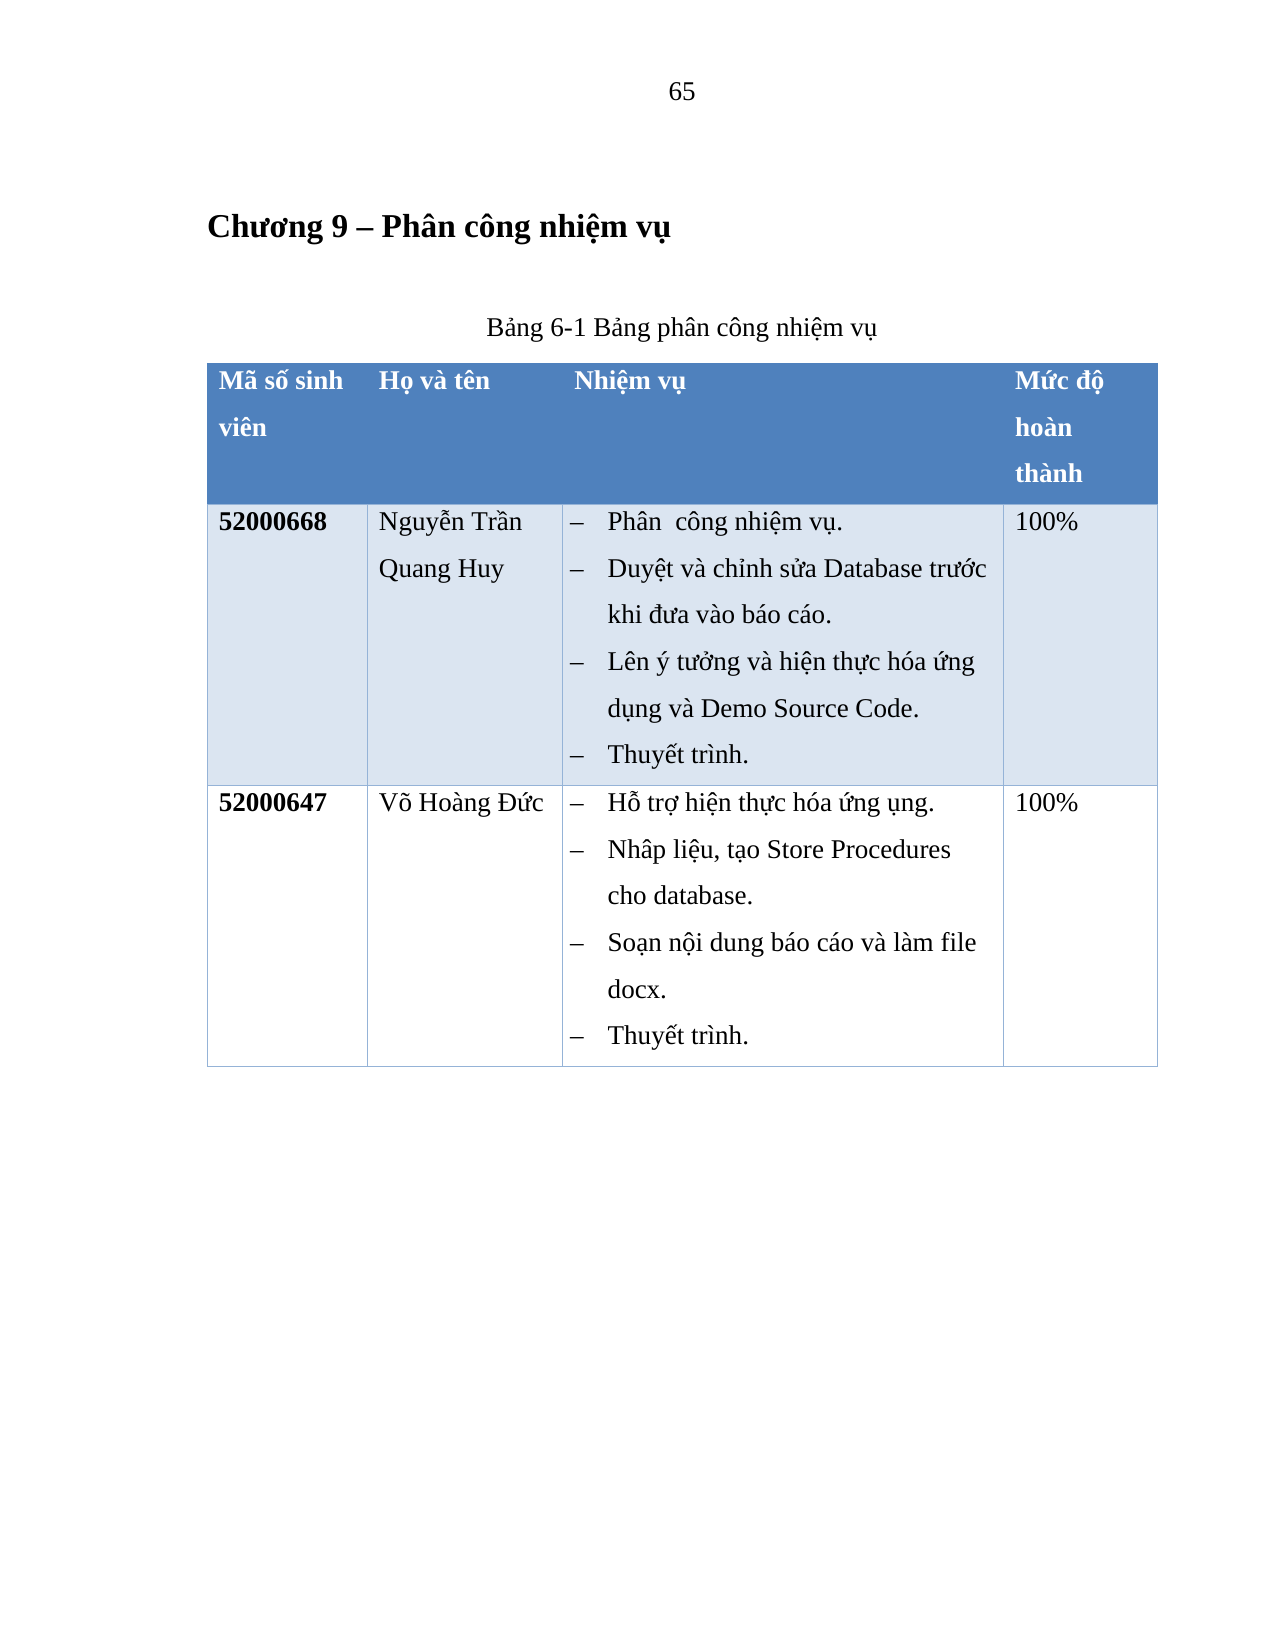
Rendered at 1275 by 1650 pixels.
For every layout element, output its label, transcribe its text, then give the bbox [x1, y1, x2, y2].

table_cell Phân công nhiệm vụ. Duyệt và chỉnh sửa Database trước khi đưa vào báo cáo. Lên ý tưởng và hiện thực hóa ứng dụng và Demo Source Code. Thuyết trình. [563, 505, 1003, 785]
table_cell Võ Hoàng Đức [368, 786, 562, 1066]
table_cell Nguyễn Trần Quang Huy [368, 505, 562, 785]
table_header Nhiệm vụ [563, 364, 1003, 504]
table_cell Hỗ trợ hiện thực hóa ứng ụng. Nhâp liệu, tạo Store Procedures cho database. Soạn nội dung báo cáo và làm file docx. Thuyết trình. [563, 786, 1003, 1066]
table_header Mức độ hoàn thành [1004, 364, 1157, 504]
table_cell 52000647 [208, 786, 367, 1066]
table_header Mã số sinh viên [208, 364, 367, 504]
table_cell 100% [1004, 505, 1157, 785]
table_cell 100% [1004, 786, 1157, 1066]
table_header Họ và tên [368, 364, 562, 504]
subtitle Phân công nhiệm vụ [207, 207, 1157, 245]
table_cell 52000668 [208, 505, 367, 785]
